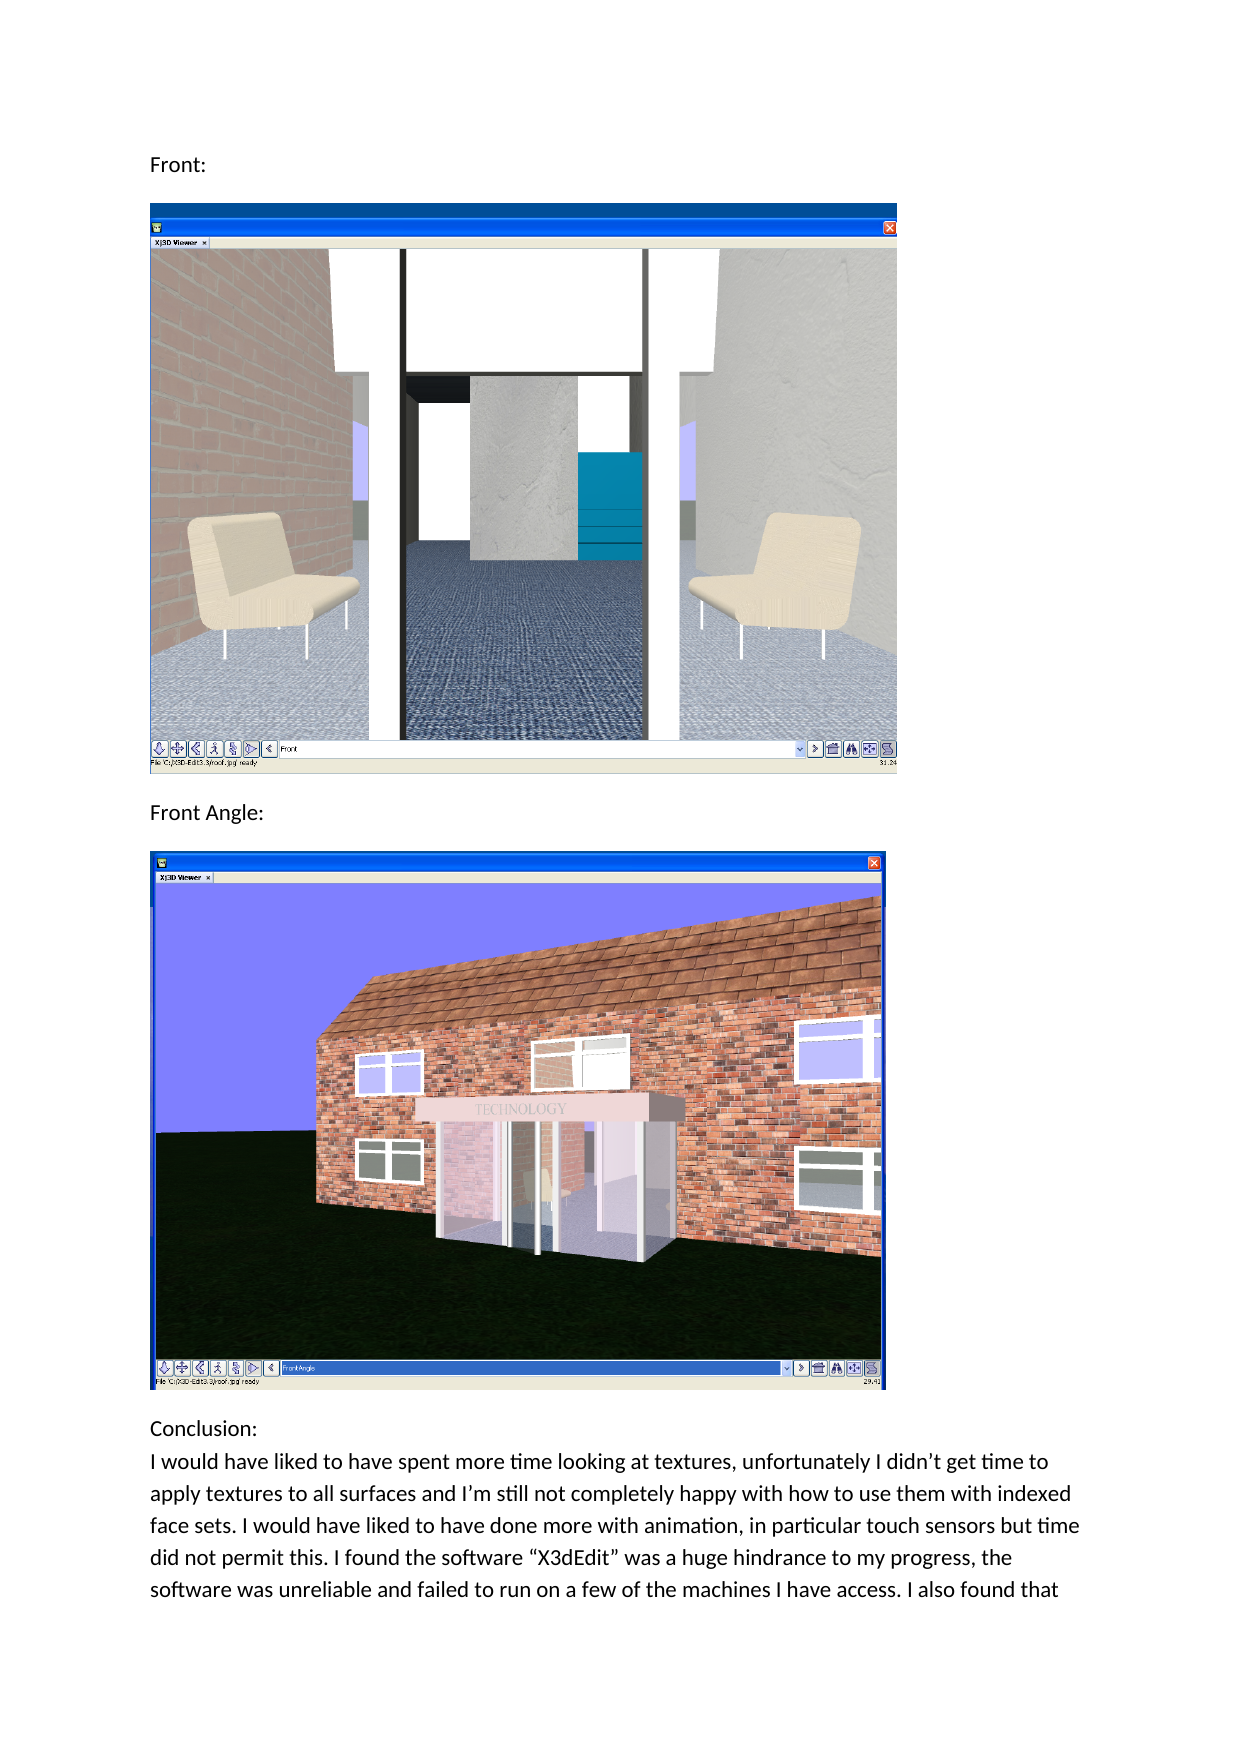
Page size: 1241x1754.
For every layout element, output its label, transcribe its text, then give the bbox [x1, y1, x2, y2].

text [150, 1447, 1090, 1603]
picture [150, 203, 897, 774]
picture [150, 851, 886, 1390]
text Front: [150, 150, 1090, 178]
text Front Angle: [150, 798, 1090, 826]
text Conclusion: [150, 1414, 1090, 1443]
